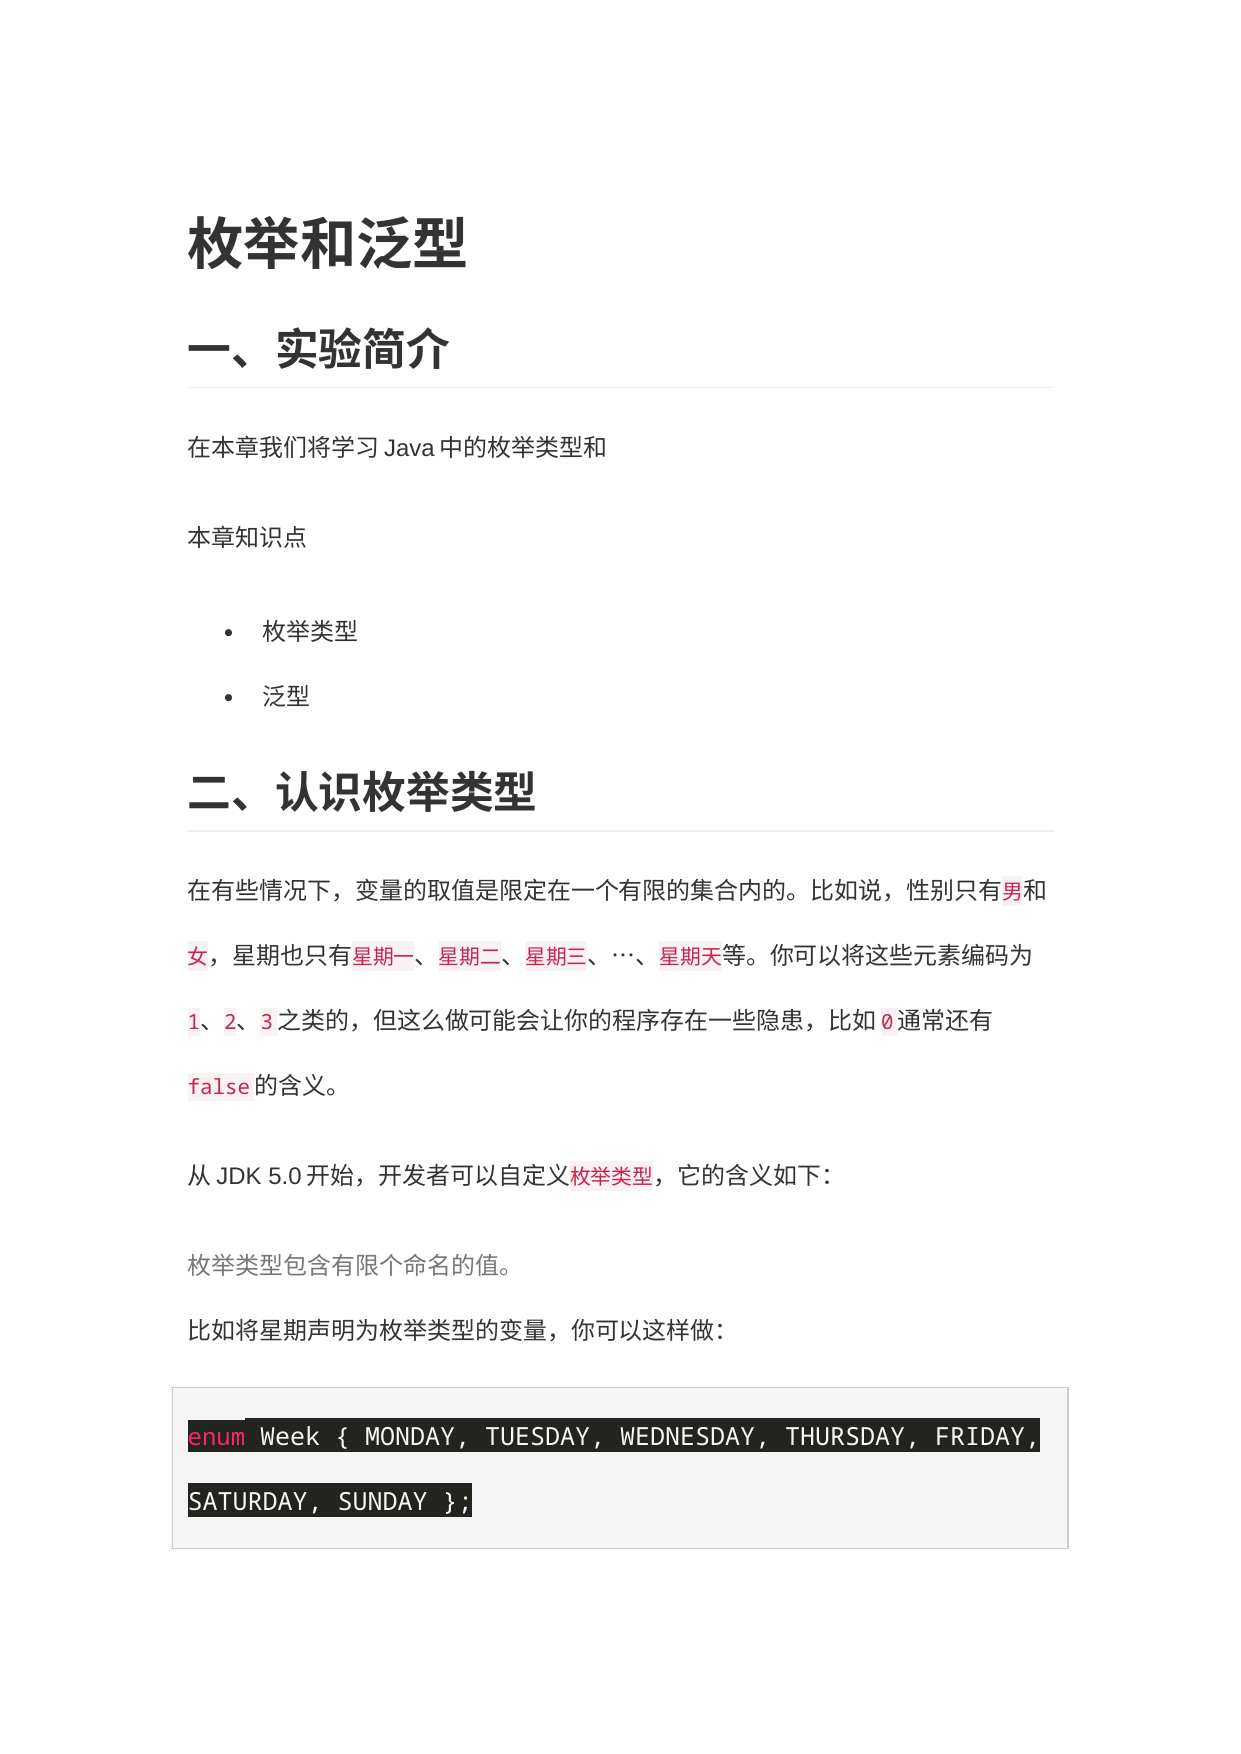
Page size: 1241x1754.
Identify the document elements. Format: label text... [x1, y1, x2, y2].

subtitle 一、实验简介 [187, 314, 1053, 388]
text 本章知识点 [187, 503, 1053, 568]
text 枚举类型包含有限个命名的值。 [187, 1232, 1053, 1297]
text 从JDK 5.0开始，开发者可以自定义枚举类型，它的含义如下： [187, 1142, 1053, 1207]
subtitle 枚举和泛型 [187, 191, 1053, 289]
text enum Week { MONDAY, TUESDAY, WEDNESDAY, THURSDAY, FRIDAY, SATURDAY, SUNDAY }; [173, 1388, 1067, 1548]
subtitle 二、认识枚举类型 [187, 757, 1053, 832]
list 泛型 [225, 663, 1053, 728]
list 枚举类型 [225, 598, 1053, 663]
text 比如将星期声明为枚举类型的变量，你可以这样做： [187, 1297, 1053, 1362]
text 在有些情况下，变量的取值是限定在一个有限的集合内的。比如说，性别只有男和女，星期也只有星期一、星期二、星期三、…、星期天等。你可以将这些元素编码为1、2、3之类的，但这么做可能会让你的程序存在一些隐患，比如0通常还有false的含义。 [187, 857, 1053, 1117]
text 在本章我们将学习Java中的枚举类型和 [187, 413, 1053, 478]
